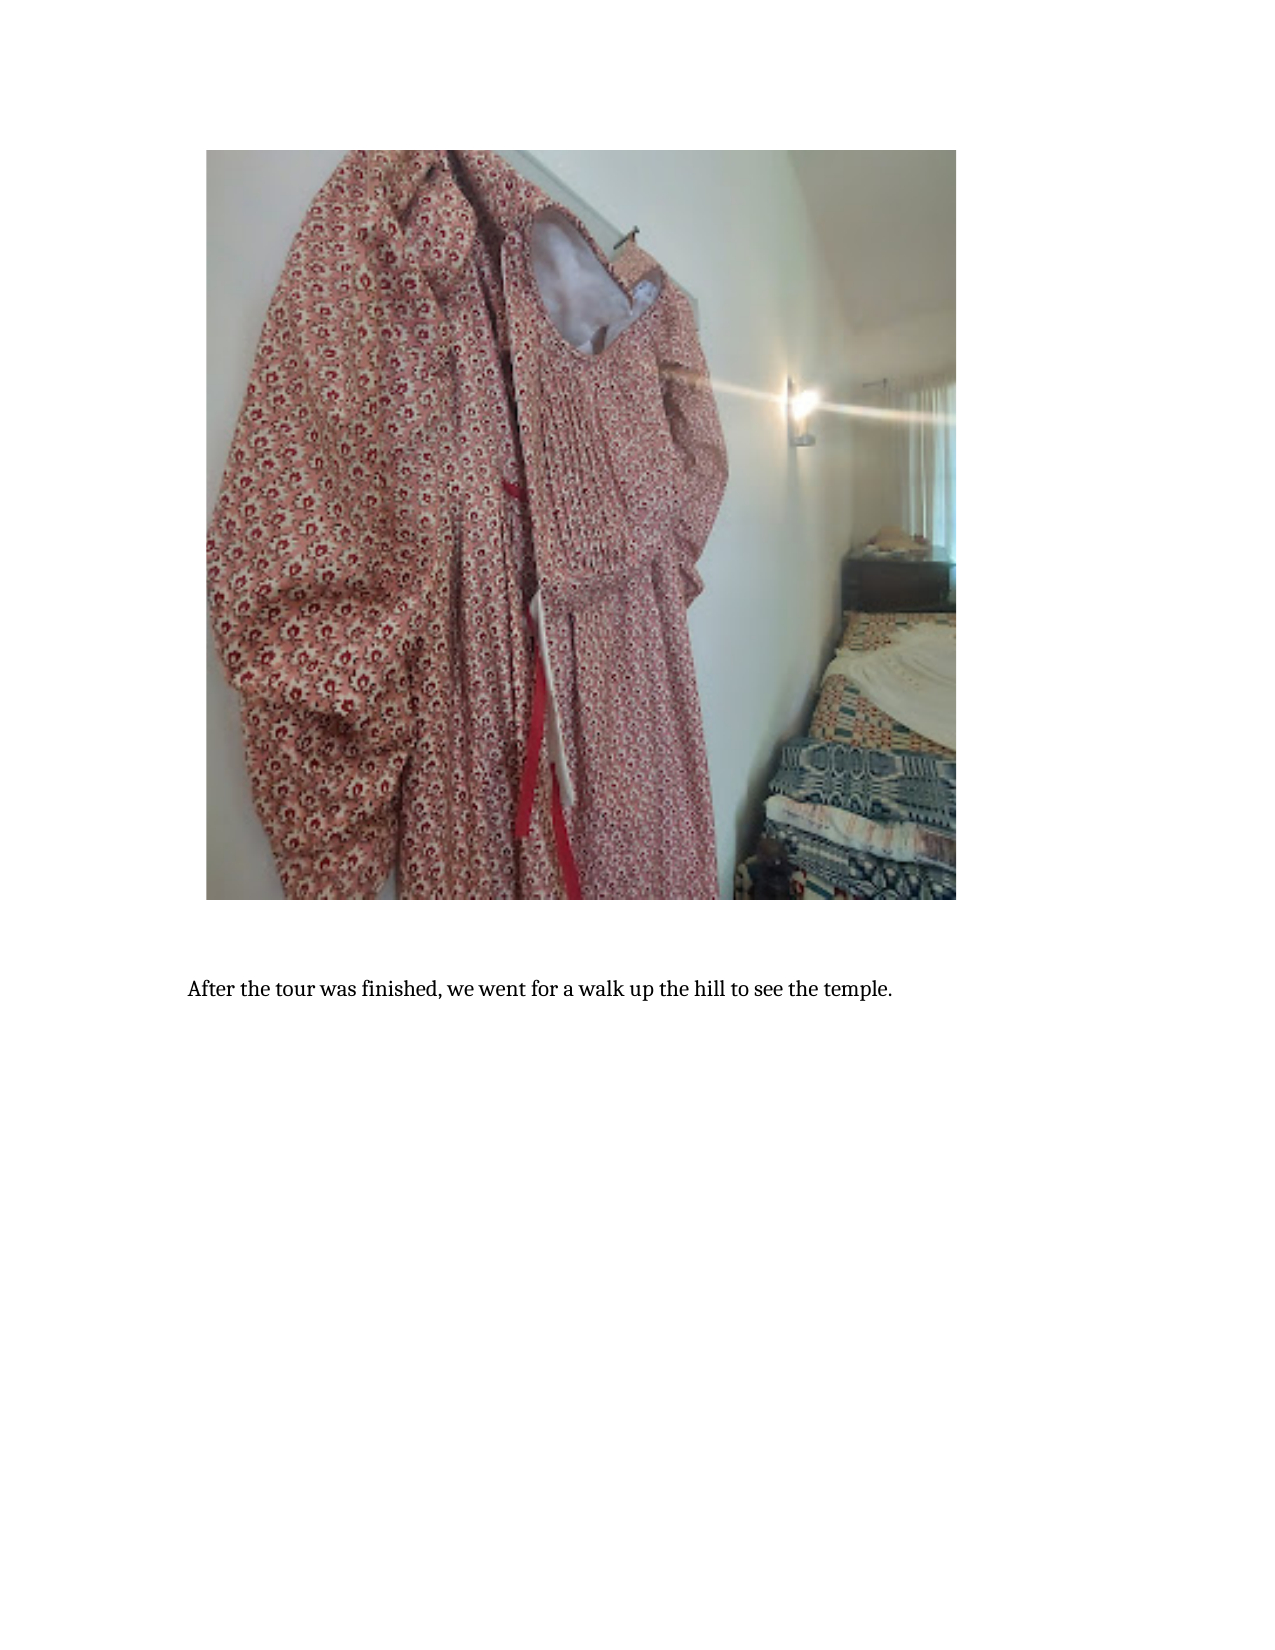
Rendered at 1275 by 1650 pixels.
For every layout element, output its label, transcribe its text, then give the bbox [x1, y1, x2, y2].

picture [206, 150, 957, 900]
text After the tour was finished, we went for a walk up the hill to see the temple. [187, 976, 1087, 1002]
